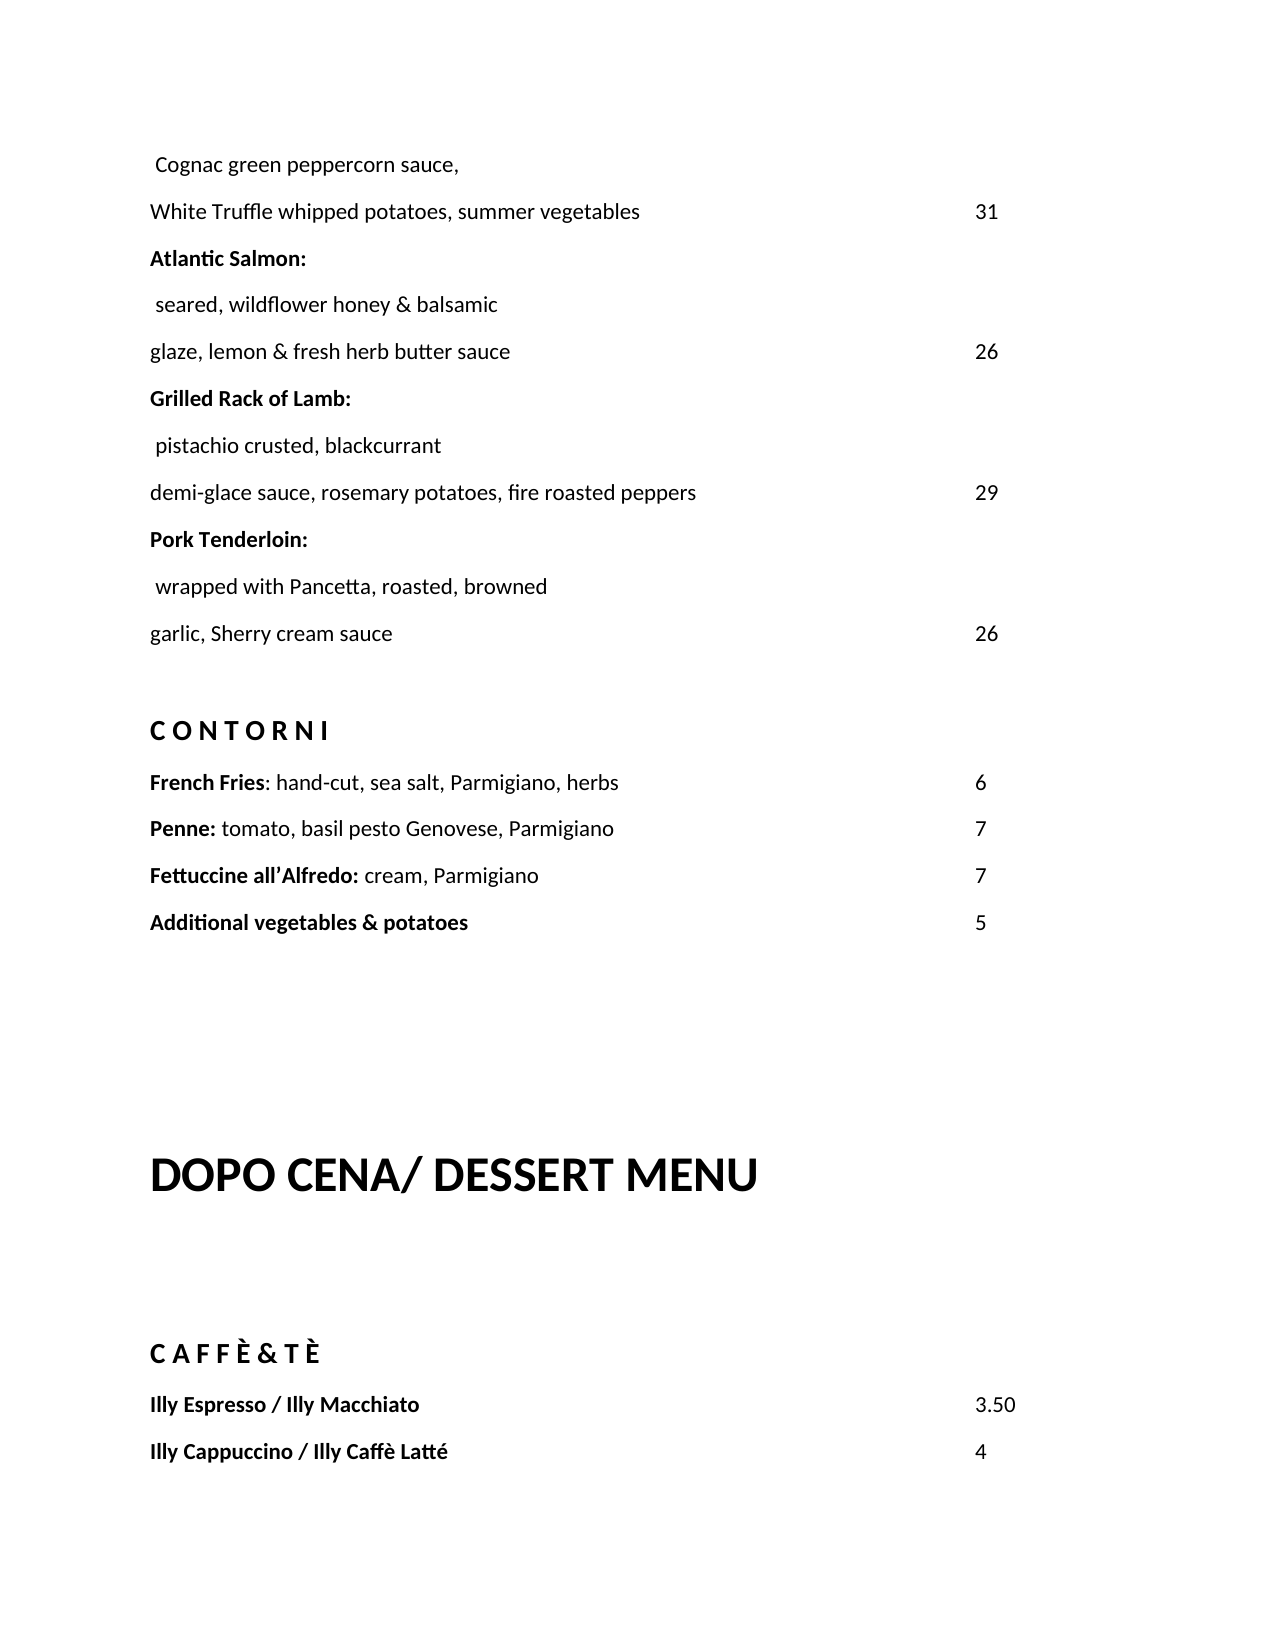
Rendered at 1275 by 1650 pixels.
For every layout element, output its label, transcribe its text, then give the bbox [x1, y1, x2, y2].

text Grilled Rack of Lamb: [150, 384, 1125, 412]
text glaze, lemon & fresh herb butter sauce 26 [150, 337, 1125, 366]
text demi-glace sauce, rosemary potatoes, fire roasted peppers 29 [150, 478, 1125, 506]
text pistachio crusted, blackcurrant [150, 431, 1125, 459]
text Atlantic Salmon: [150, 244, 1125, 272]
text C A F F È & T È [150, 1335, 1125, 1371]
text Additional vegetables & potatoes 5 [150, 908, 1125, 936]
text garlic, Sherry cream sauce 26 [150, 619, 1125, 647]
text White Truffle whipped potatoes, summer vegetables 31 [150, 197, 1125, 225]
text DOPO CENA/ DESSERT MENU [150, 1143, 1125, 1204]
text Cognac green peppercorn sauce, [150, 150, 1125, 178]
text Illy Espresso / Illy Macchiato 3.50 [150, 1390, 1125, 1418]
text French Fries: hand-cut, sea salt, Parmigiano, herbs 6 [150, 768, 1125, 796]
text Pork Tenderloin: [150, 525, 1125, 553]
text wrapped with Pancetta, roasted, browned [150, 572, 1125, 600]
text Penne: tomato, basil pesto Genovese, Parmigiano 7 [150, 814, 1125, 842]
text Fettuccine all’Alfredo: cream, Parmigiano 7 [150, 861, 1125, 889]
text seared, wildflower honey & balsamic [150, 291, 1125, 319]
text C O N T O R N I [150, 712, 1125, 748]
text Illy Cappuccino / Illy Caffè Latté 4 [150, 1437, 1125, 1465]
